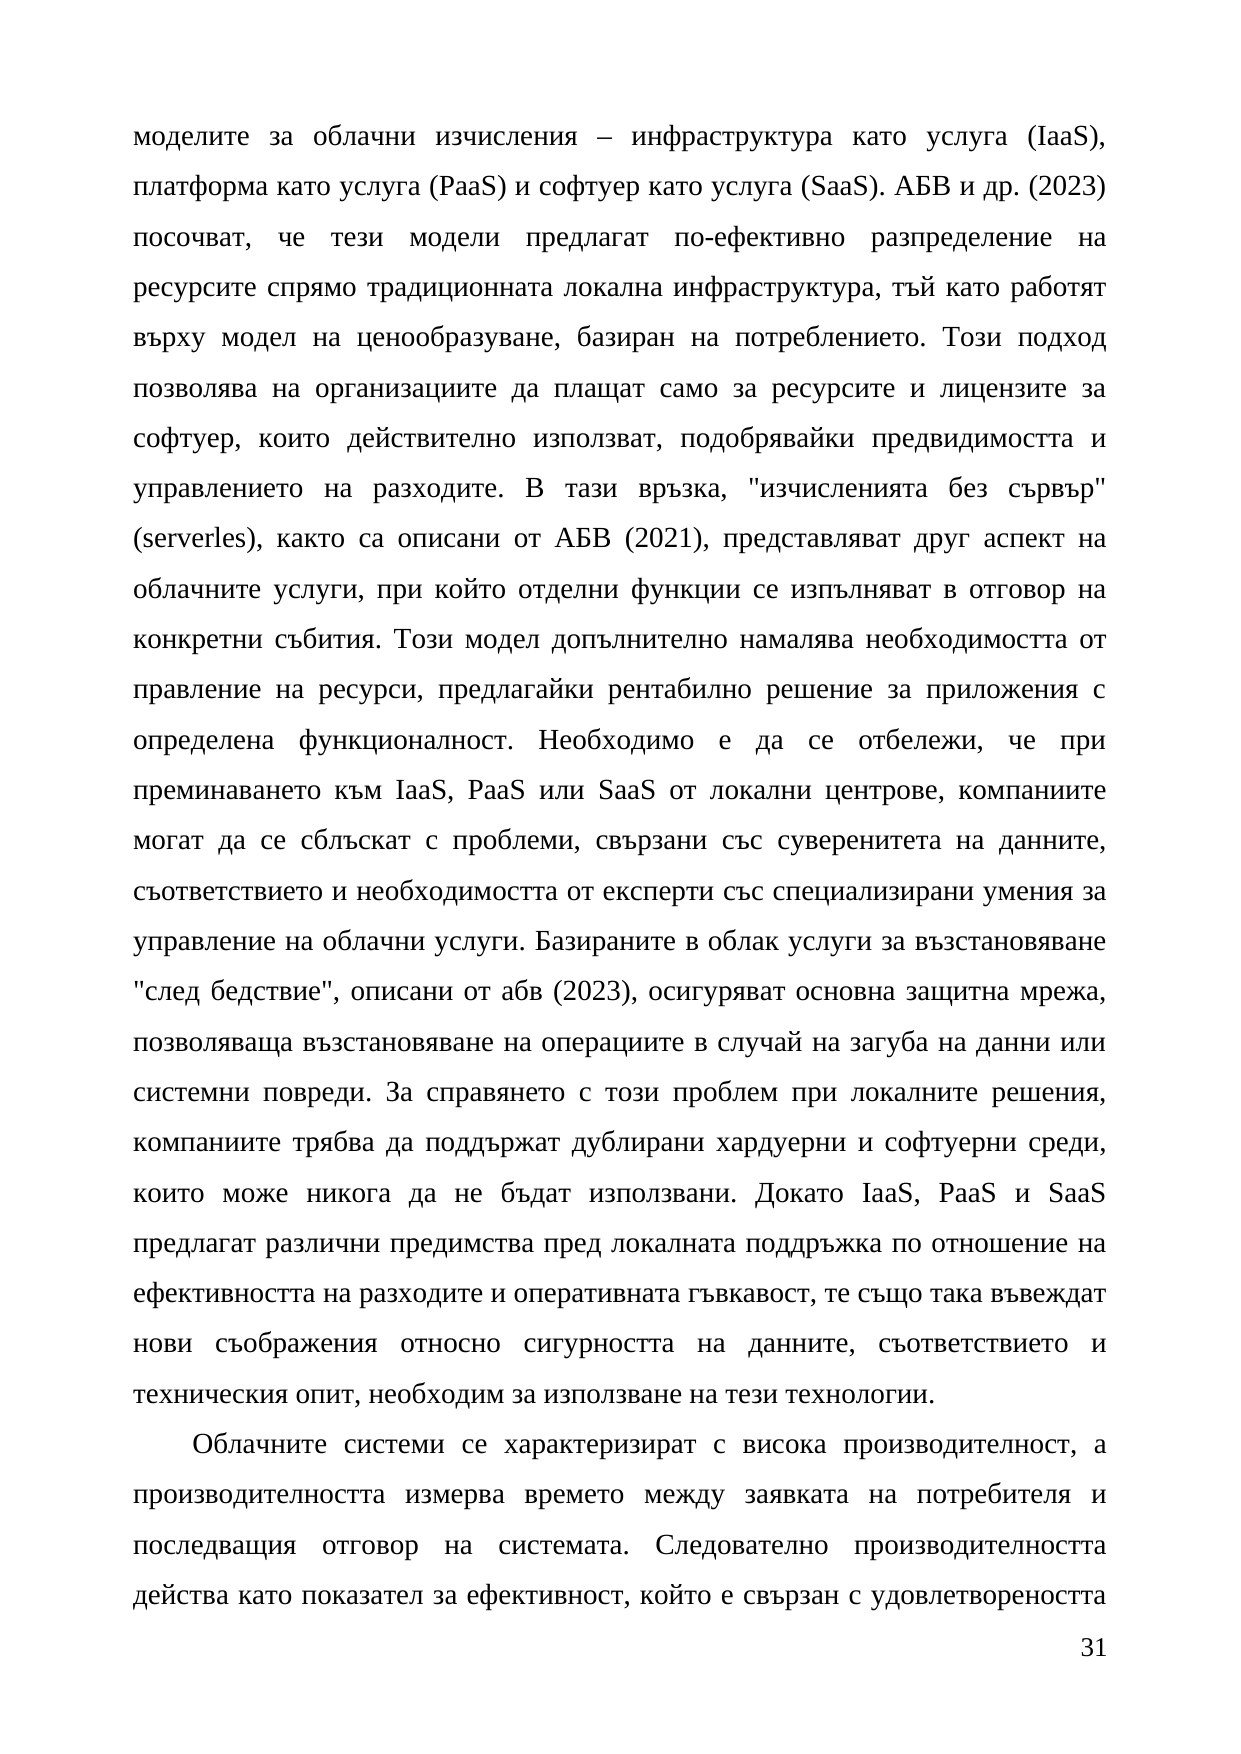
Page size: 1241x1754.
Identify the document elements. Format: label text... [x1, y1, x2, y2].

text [133, 1426, 1107, 1611]
